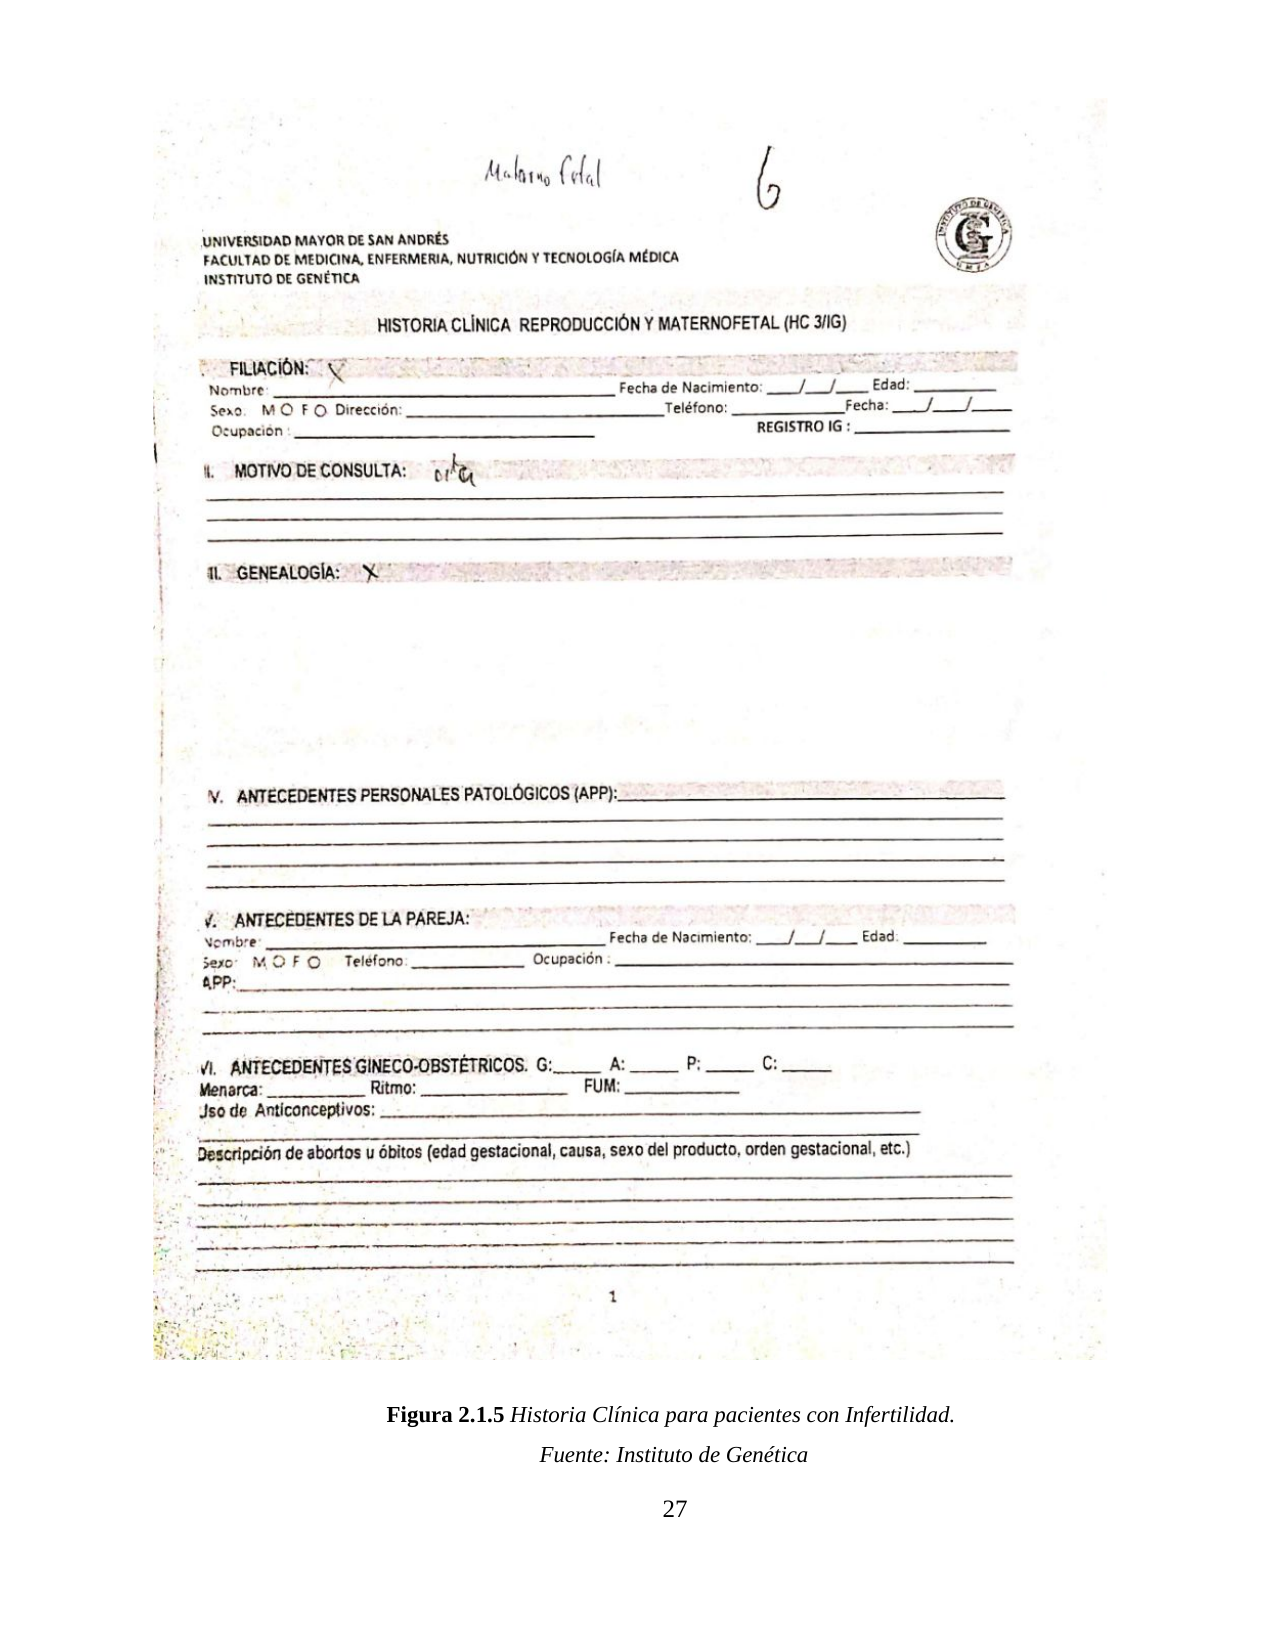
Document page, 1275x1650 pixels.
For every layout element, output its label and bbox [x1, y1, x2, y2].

picture [153, 98, 1108, 1360]
